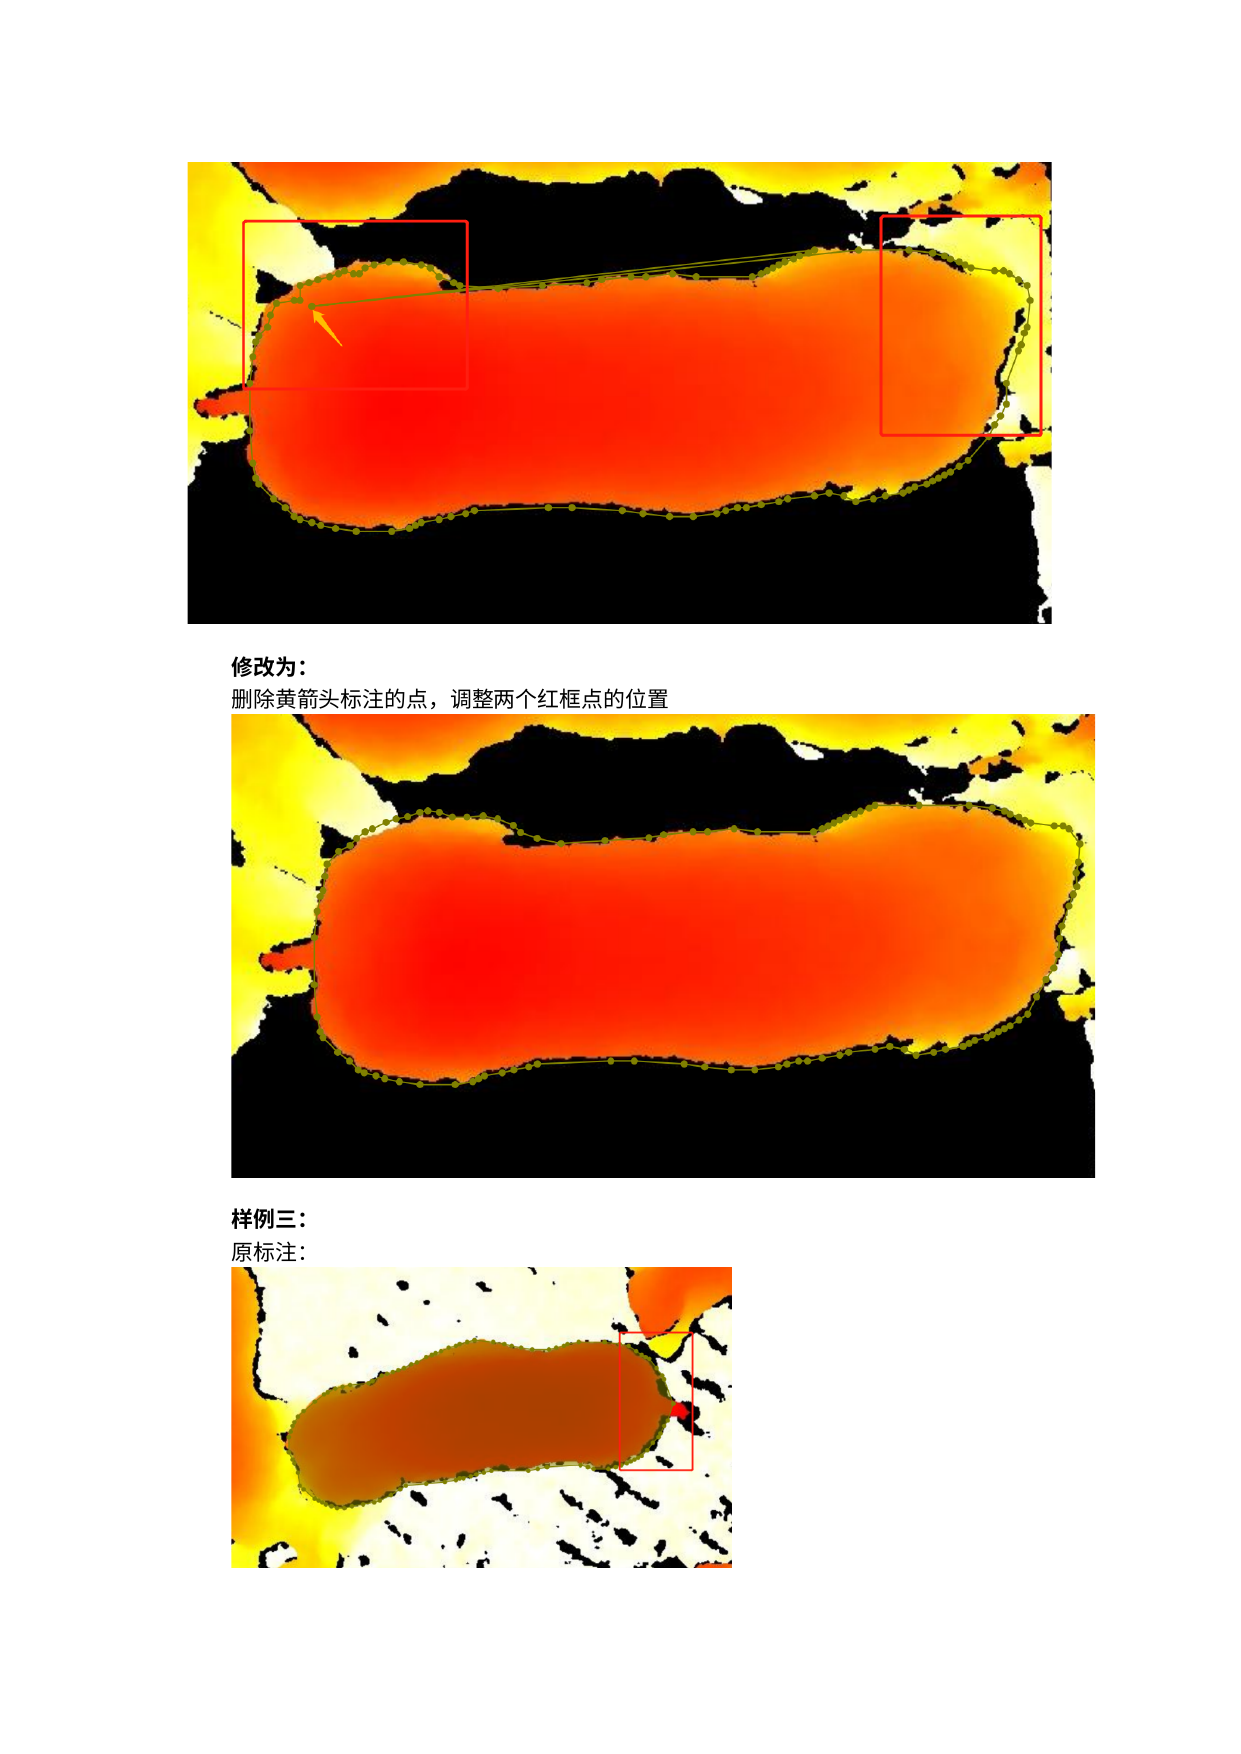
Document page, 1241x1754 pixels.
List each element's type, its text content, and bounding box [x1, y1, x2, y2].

picture [187, 162, 1052, 624]
list 样例三： [187, 1202, 1053, 1234]
list 修改为： [187, 649, 1053, 682]
list 删除黄箭头标注的点，调整两个红框点的位置 [187, 682, 1053, 714]
picture [231, 714, 1096, 1178]
picture [231, 1267, 732, 1568]
list 原标注： [187, 1234, 1053, 1267]
